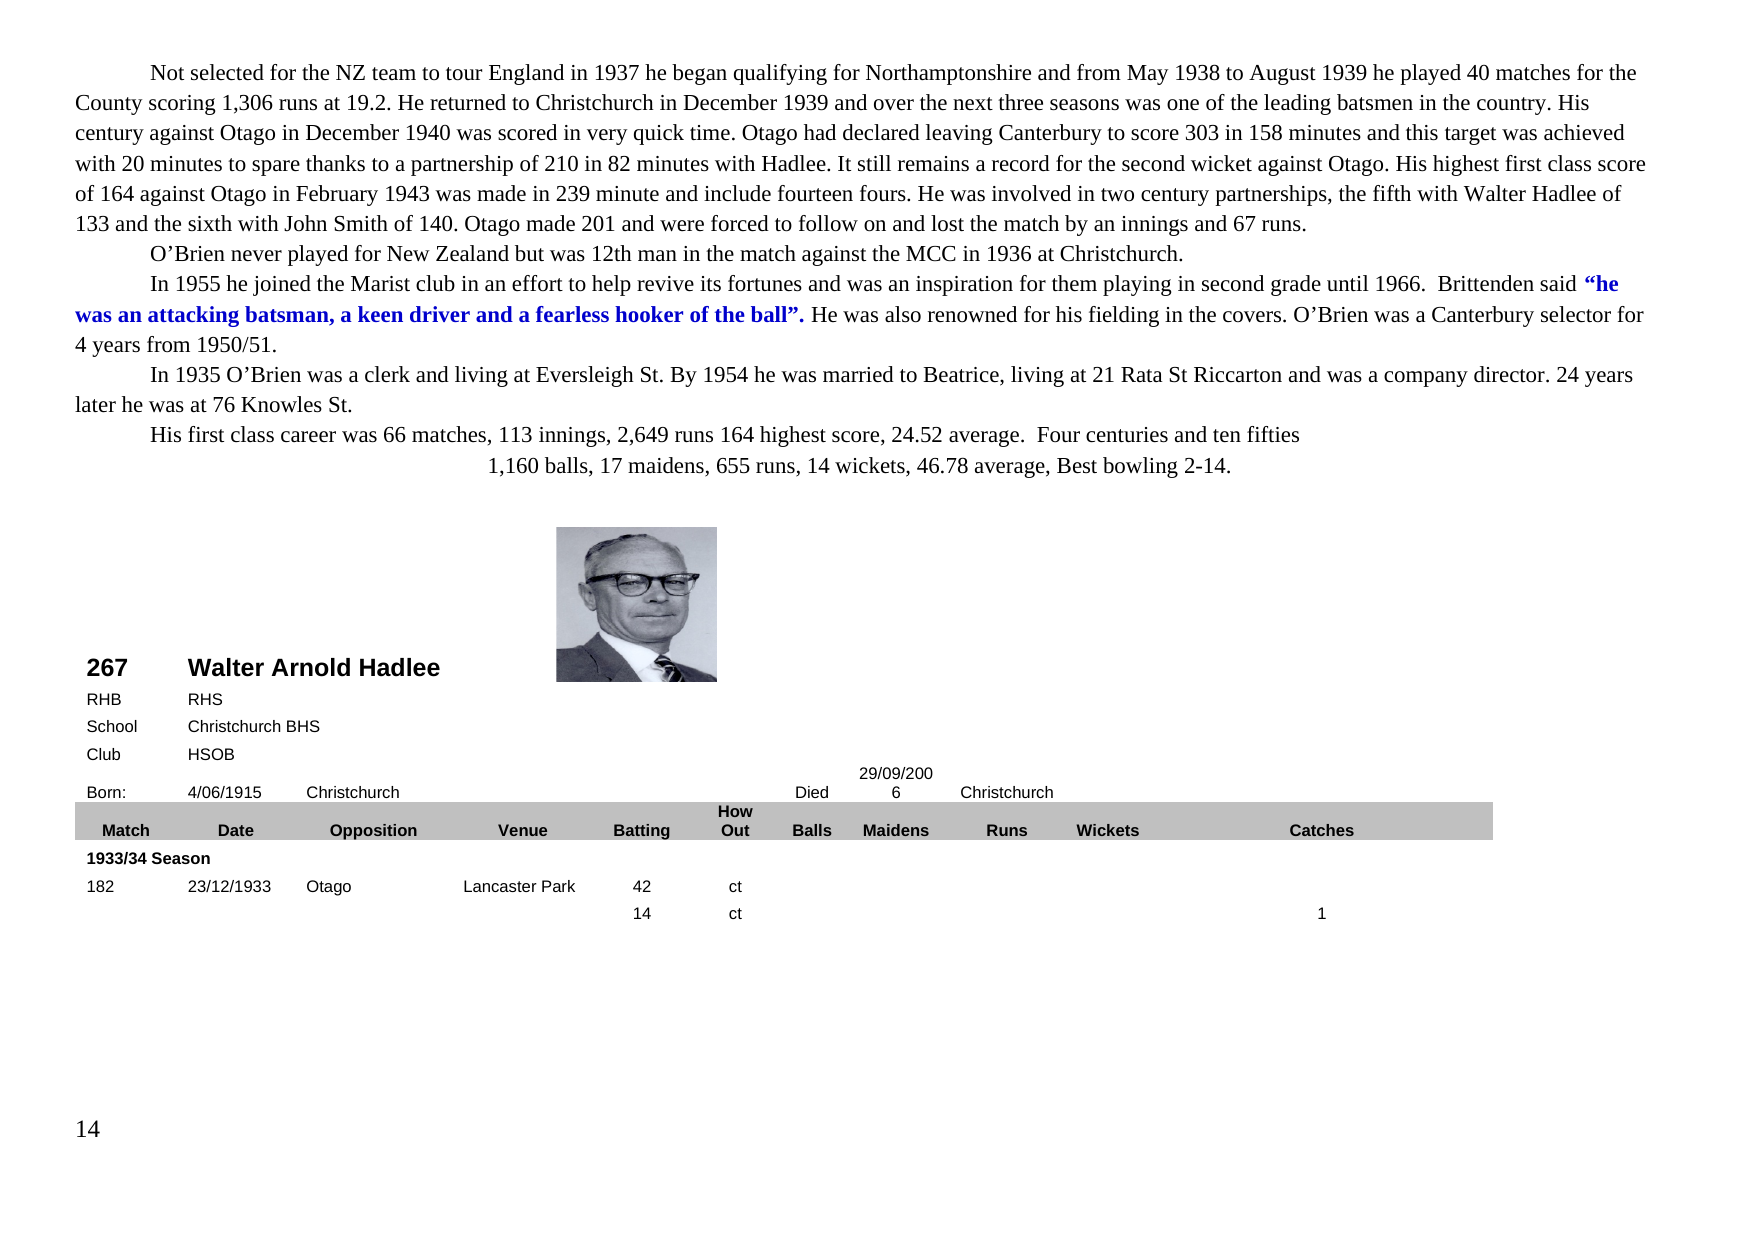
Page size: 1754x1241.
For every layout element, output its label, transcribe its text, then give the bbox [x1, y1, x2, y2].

text O’Brien never played for New Zealand but was 12th man in the match against the MCC in 1936 at Christchurch. [75, 240, 1654, 267]
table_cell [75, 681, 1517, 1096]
text In 1955 he joined the Marist club in an effort to help revive its fortunes and was an inspiration for them playing in second grade until 1966. Brittenden said “he was an attacking batsman, a keen driver and a fearless hooker of the ball”. He was also renowned for his fielding in the covers. O’Brien was a Canterbury selector for 4 years from 1950/51. [75, 271, 1654, 357]
text In 1935 O’Brien was a clerk and living at Eversleigh St. By 1954 he was married to Beatrice, living at 21 Rata St Riccarton and was a company director. 24 years later he was at 76 Knowles St. [75, 361, 1654, 418]
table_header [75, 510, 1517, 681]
text Not selected for the NZ team to tour England in 1937 he began qualifying for Northamptonshire and from May 1938 to August 1939 he played 40 matches for the County scoring 1,306 runs at 19.2. He returned to Christchurch in December 1939 and over the next three seasons was one of the leading batsmen in the country. His century against Otago in December 1940 was scored in very quick time. Otago had declared leaving Canterbury to score 303 in 158 minutes and this target was achieved with 20 minutes to spare thanks to a partnership of 210 in 82 minutes with Hadlee. It still remains a record for the second wicket against Otago. His highest first class score of 164 against Otago in February 1943 was made in 239 minute and include fourteen fours. He was involved in two century partnerships, the fifth with Walter Hadlee of 133 and the sixth with John Smith of 140. Otago made 201 and were forced to follow on and lost the match by an innings and 67 runs. [75, 59, 1654, 236]
text His first class career was 66 matches, 113 innings, 2,649 runs 164 highest score, 24.52 average. Four centuries and ten fifties [75, 422, 1654, 448]
picture [556, 527, 717, 682]
text 1,160 balls, 17 maidens, 655 runs, 14 wickets, 46.78 average, Best bowling 2-14. [75, 452, 1654, 478]
